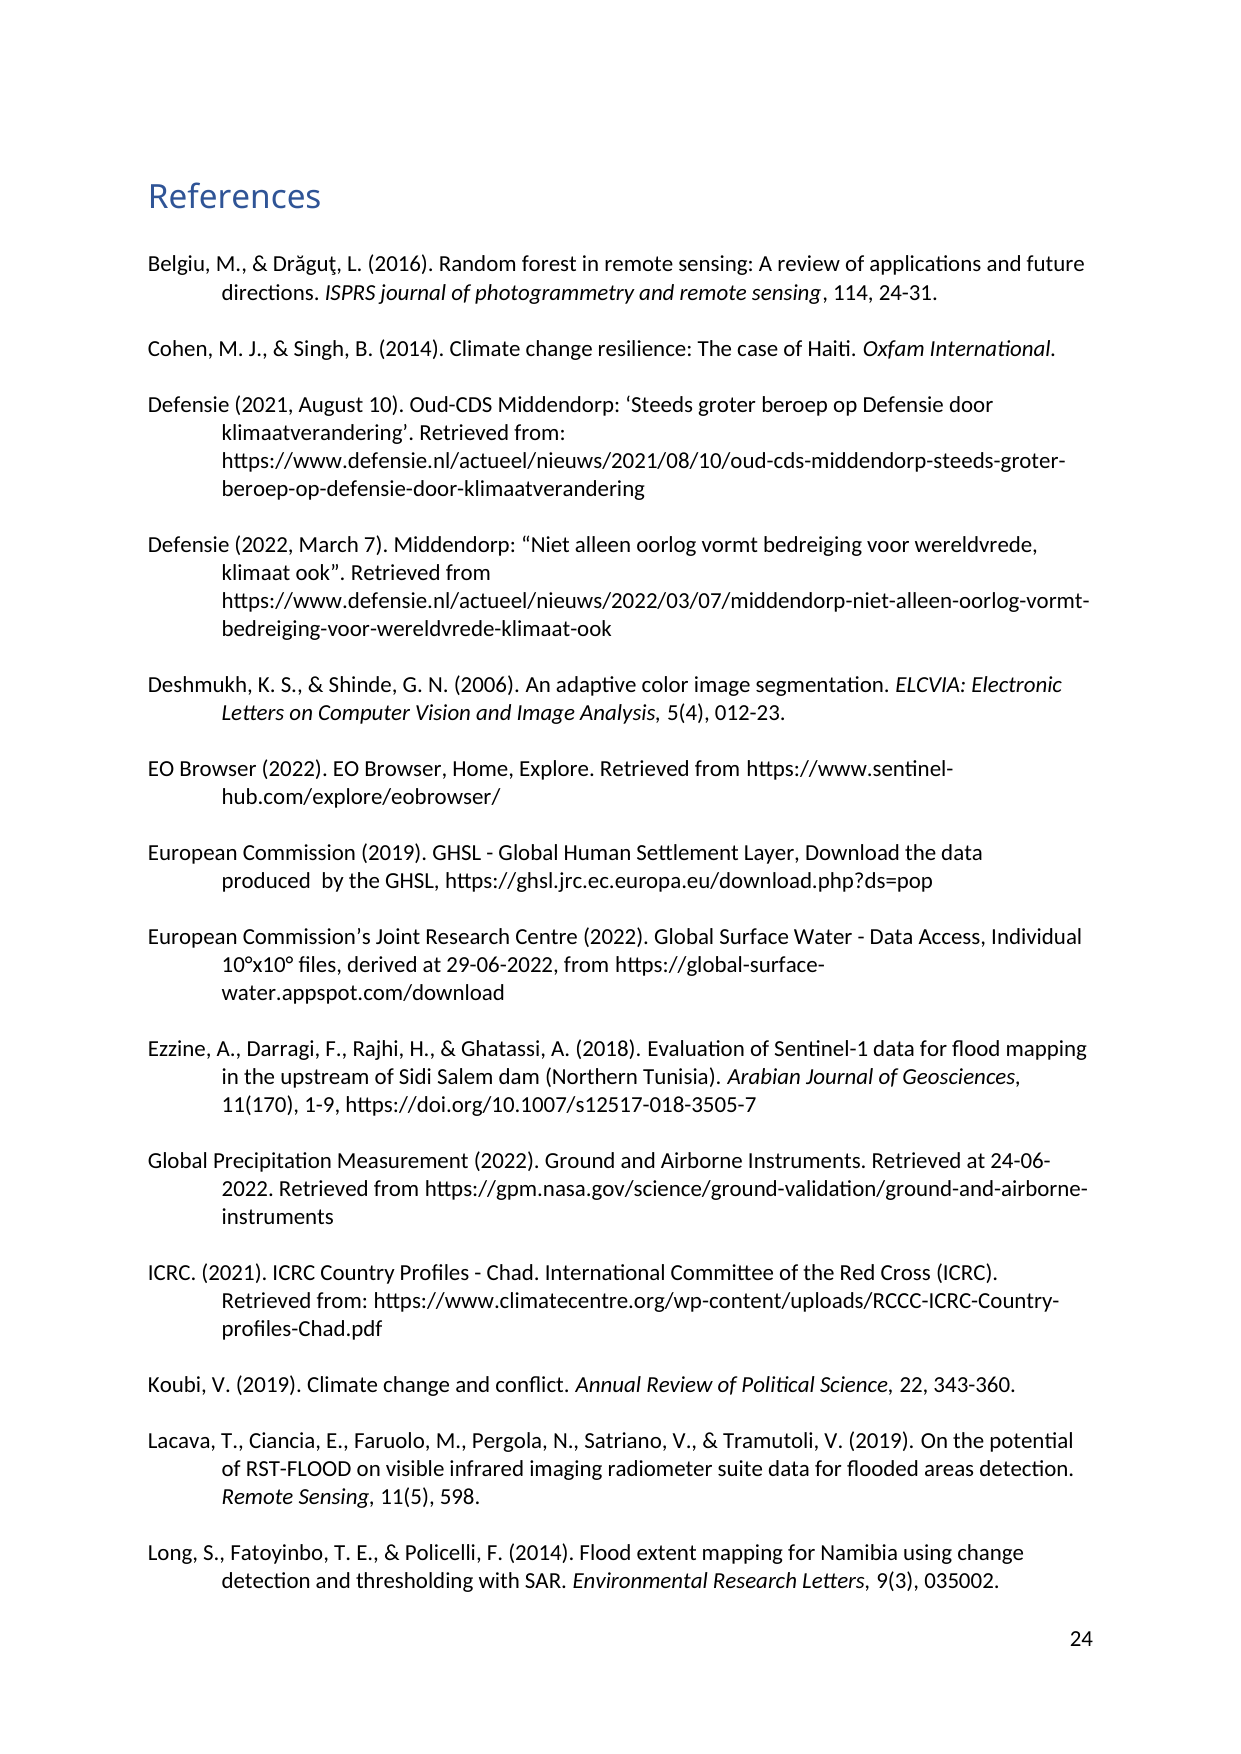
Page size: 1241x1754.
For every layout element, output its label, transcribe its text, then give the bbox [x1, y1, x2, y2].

text Koubi, V. (2019). Climate change and conflict. Annual Review of Political Science, 22, 343-360. [148, 1370, 1093, 1398]
text Defensie (2022, March 7). Middendorp: “Niet alleen oorlog vormt bedreiging voor wereldvrede, klimaat ook”. Retrieved from https://www.defensie.nl/actueel/nieuws/2022/03/07/middendorp-niet-alleen-oorlog-vormt- bedreiging-voor-wereldvrede-klimaat-ook [148, 530, 1093, 642]
text ICRC. (2021). ICRC Country Profiles - Chad. International Committee of the Red Cross (ICRC). Retrieved from: https://www.climatecentre.org/wp-content/uploads/RCCC-ICRC-Country- profiles-Chad.pdf [148, 1258, 1093, 1342]
text European Commission (2019). GHSL - Global Human Settlement Layer, Download the data produced by the GHSL, https://ghsl.jrc.ec.europa.eu/download.php?ds=pop [148, 838, 1093, 894]
subtitle References [148, 173, 1093, 218]
text Lacava, T., Ciancia, E., Faruolo, M., Pergola, N., Satriano, V., & Tramutoli, V. (2019). On the potential of RST-FLOOD on visible infrared imaging radiometer suite data for flooded areas detection. Remote Sensing, 11(5), 598. [148, 1426, 1093, 1511]
text EO Browser (2022). EO Browser, Home, Explore. Retrieved from https://www.sentinel- hub.com/explore/eobrowser/ [148, 754, 1093, 810]
text Long, S., Fatoyinbo, T. E., & Policelli, F. (2014). Flood extent mapping for Namibia using change detection and thresholding with SAR. Environmental Research Letters, 9(3), 035002. [148, 1538, 1093, 1594]
text Ezzine, A., Darragi, F., Rajhi, H., & Ghatassi, A. (2018). Evaluation of Sentinel-1 data for flood mapping in the upstream of Sidi Salem dam (Northern Tunisia). Arabian Journal of Geosciences, 11(170), 1-9, https://doi.org/10.1007/s12517-018-3505-7 [148, 1034, 1093, 1118]
text Global Precipitation Measurement (2022). Ground and Airborne Instruments. Retrieved at 24-06- 2022. Retrieved from https://gpm.nasa.gov/science/ground-validation/ground-and-airborne- instruments [148, 1146, 1093, 1230]
text Cohen, M. J., & Singh, B. (2014). Climate change resilience: The case of Haiti. Oxfam International. [148, 334, 1093, 362]
text European Commission’s Joint Research Centre (2022). Global Surface Water - Data Access, Individual 10°x10° files, derived at 29-06-2022, from https://global-surface- water.appspot.com/download [148, 922, 1093, 1006]
text Defensie (2021, August 10). Oud-CDS Middendorp: ‘Steeds groter beroep op Defensie door klimaatverandering’. Retrieved from: https://www.defensie.nl/actueel/nieuws/2021/08/10/oud-cds-middendorp-steeds-groter- beroep-op-defensie-door-klimaatverandering [148, 390, 1093, 502]
text Belgiu, M., & Drăguţ, L. (2016). Random forest in remote sensing: A review of applications and future directions. ISPRS journal of photogrammetry and remote sensing, 114, 24-31. [148, 249, 1093, 306]
text Deshmukh, K. S., & Shinde, G. N. (2006). An adaptive color image segmentation. ELCVIA: Electronic Letters on Computer Vision and Image Analysis, 5(4), 012-23. [148, 670, 1093, 726]
